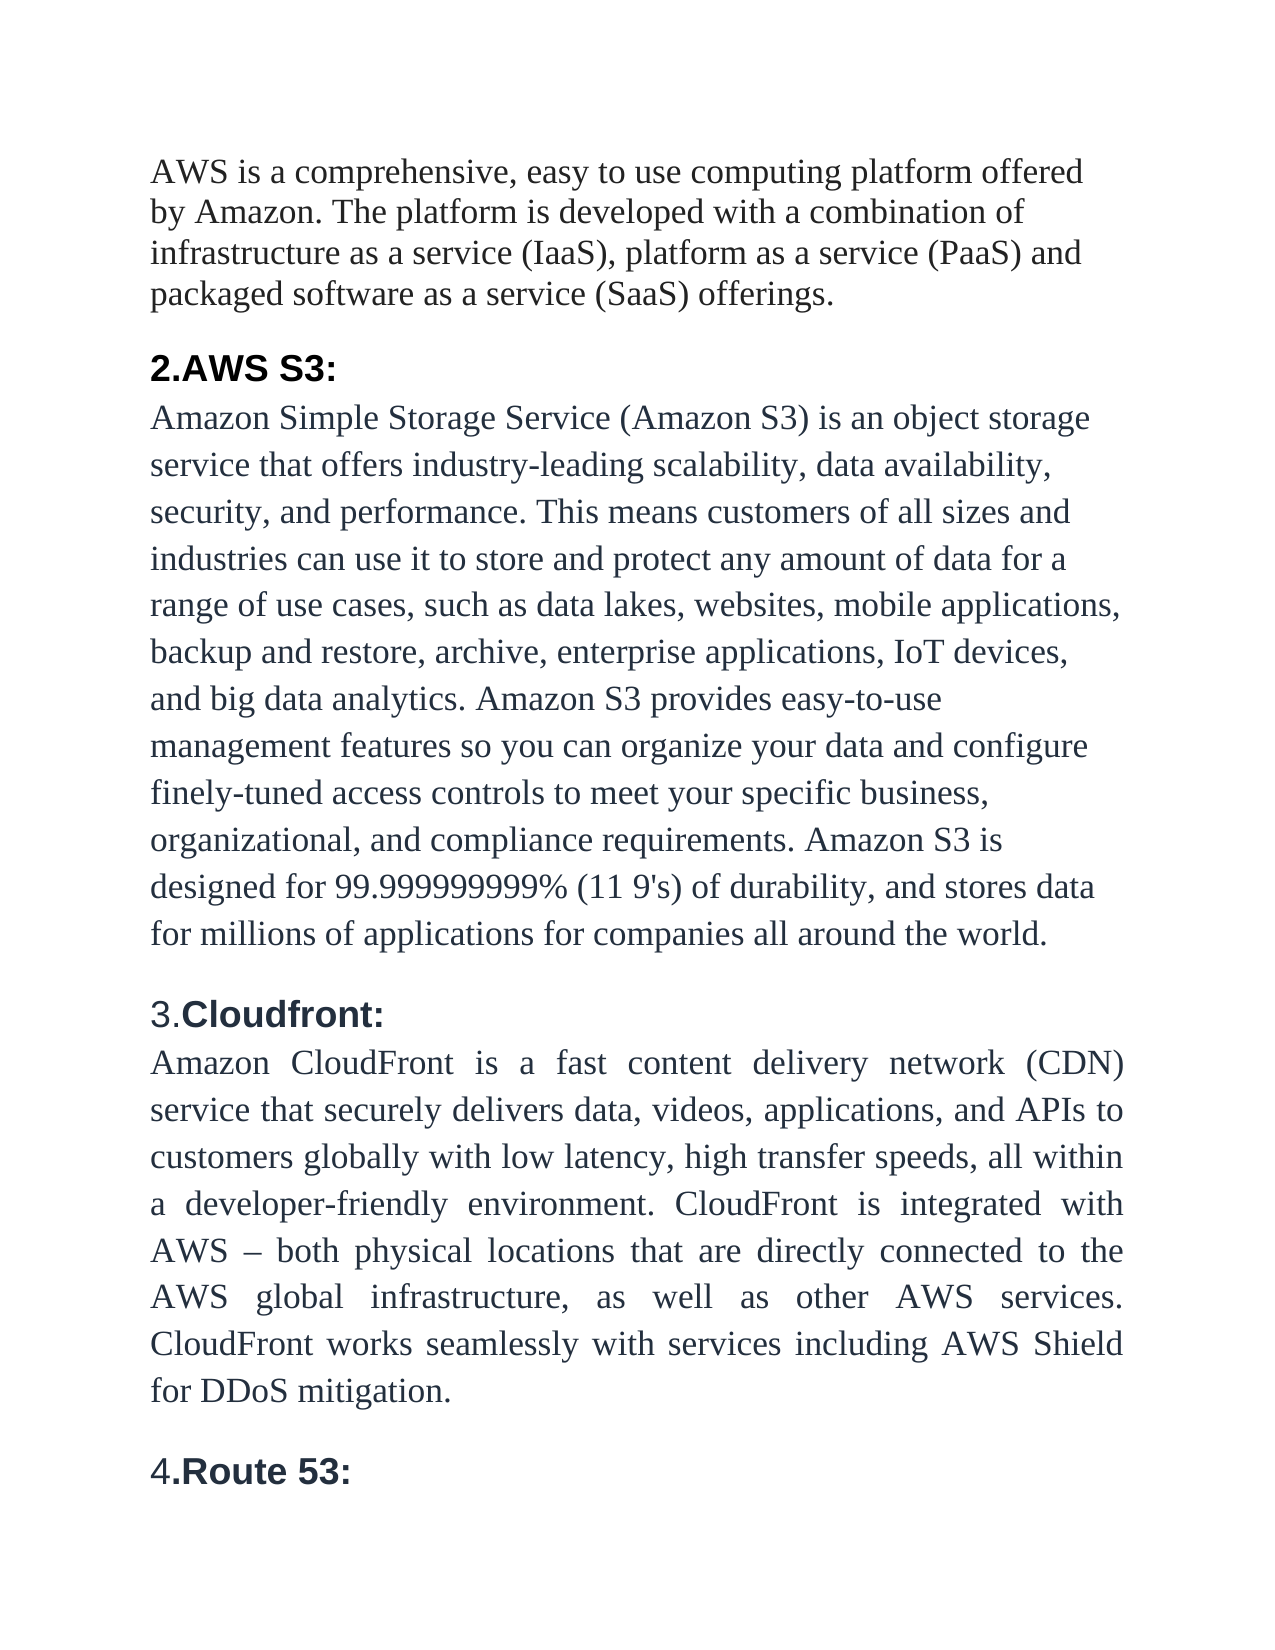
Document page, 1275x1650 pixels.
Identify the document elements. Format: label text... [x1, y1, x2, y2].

text Amazon CloudFront is a fast content delivery network (CDN) service that securely delivers data, videos, applications, and APIs to customers globally with low latency, high transfer speeds, all within a developer-friendly environment. CloudFront is integrated with AWS – both physical locations that are directly connected to the AWS global infrastructure, as well as other AWS services. CloudFront works seamlessly with services including AWS Shield for DDoS mitigation. [150, 1041, 1125, 1410]
text 2.AWS S3: [150, 347, 1125, 390]
text 3.Cloudfront: [150, 992, 1125, 1035]
text Amazon Simple Storage Service (Amazon S3) is an object storage service that offers industry-leading scalability, data availability, security, and performance. This means customers of all sizes and industries can use it to store and protect any amount of data for a range of use cases, such as data lakes, websites, mobile applications, backup and restore, archive, enterprise applications, IoT devices, and big data analytics. Amazon S3 provides easy-to-use management features so you can organize your data and configure finely-tuned access controls to meet your specific business, organizational, and compliance requirements. Amazon S3 is designed for 99.999999999% (11 9's) of durability, and stores data for millions of applications for companies all around the world. [150, 396, 1125, 953]
text AWS is a comprehensive, easy to use computing platform offered by Amazon. The platform is developed with a combination of infrastructure as a service (IaaS), platform as a service (PaaS) and packaged software as a service (SaaS) offerings. [150, 150, 1125, 313]
text 4.Route 53: [150, 1449, 1125, 1492]
